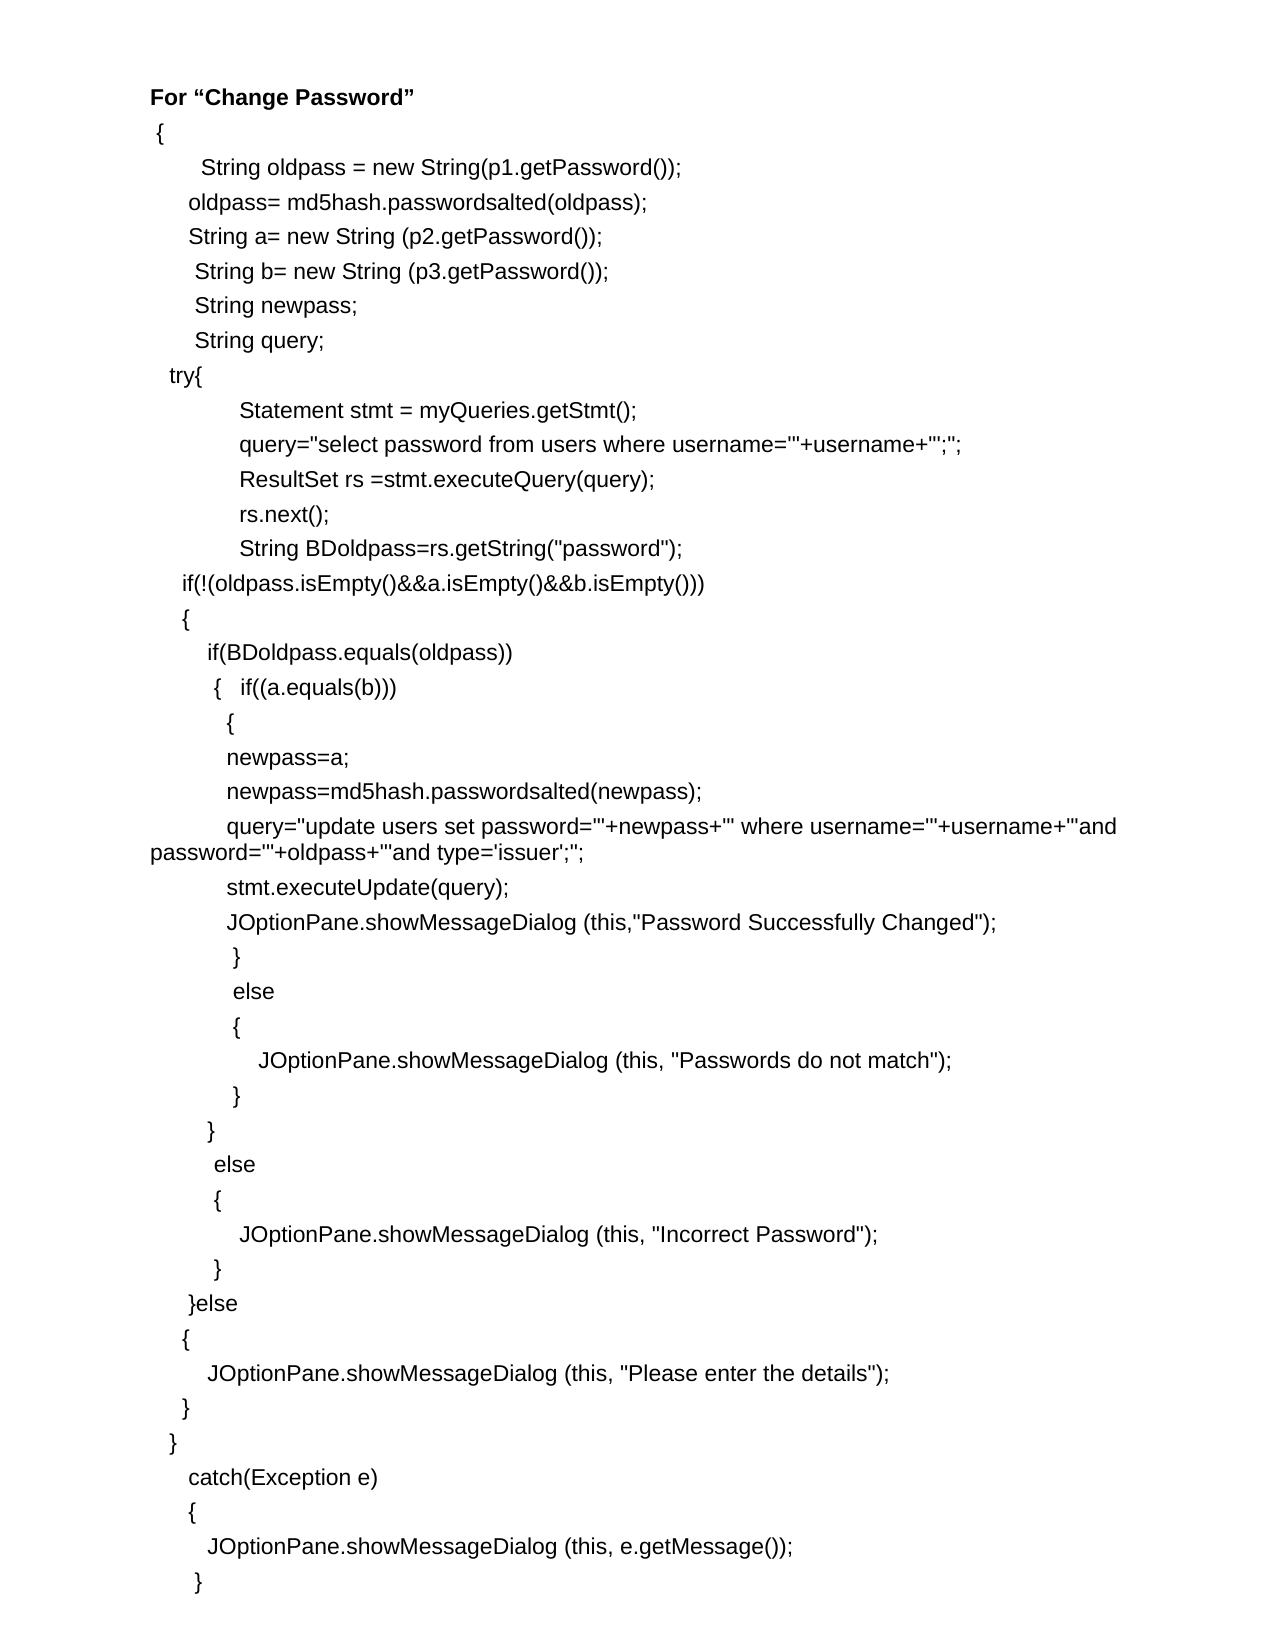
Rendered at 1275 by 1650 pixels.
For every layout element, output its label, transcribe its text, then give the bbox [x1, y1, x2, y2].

text JOptionPane.showMessageDialog (this,"Password Successfully Changed"); [150, 908, 1125, 935]
text String oldpass = new String(p1.getPassword()); [150, 154, 1125, 180]
text if(BDoldpass.equals(oldpass)) [150, 639, 1125, 666]
text { [150, 1498, 1125, 1524]
text catch(Exception e) [150, 1463, 1125, 1490]
text String newpass; [150, 292, 1125, 319]
text { [150, 1013, 1125, 1039]
text { if((a.equals(b))) [150, 674, 1125, 700]
text String BDoldpass=rs.getString("password"); [150, 535, 1125, 562]
text oldpass= md5hash.passwordsalted(oldpass); [150, 188, 1125, 215]
text { [150, 1186, 1125, 1212]
text } [150, 943, 1125, 969]
text } [150, 1429, 1125, 1455]
text { [150, 1325, 1125, 1351]
text For “Change Password” [150, 84, 1125, 111]
text JOptionPane.showMessageDialog (this, "Please enter the details"); [150, 1359, 1125, 1386]
text JOptionPane.showMessageDialog (this, e.getMessage()); [150, 1533, 1125, 1559]
text query="update users set password='"+newpass+"' where username='"+username+"'and password='"+oldpass+"'and type='issuer';"; [150, 813, 1125, 866]
text JOptionPane.showMessageDialog (this, "Passwords do not match"); [150, 1047, 1125, 1074]
text } [150, 1568, 1125, 1594]
text JOptionPane.showMessageDialog (this, "Incorrect Password"); [150, 1221, 1125, 1247]
text { [150, 709, 1125, 735]
text else [150, 1151, 1125, 1178]
text String query; [150, 327, 1125, 353]
text query="select password from users where username='"+username+"';"; [150, 431, 1125, 458]
text String a= new String (p2.getPassword()); [150, 223, 1125, 249]
text Statement stmt = myQueries.getStmt(); [150, 397, 1125, 423]
text else [150, 978, 1125, 1004]
text stmt.executeUpdate(query); [150, 874, 1125, 900]
text { [150, 119, 1125, 145]
text } [150, 1394, 1125, 1421]
text } [150, 1082, 1125, 1108]
text try{ [150, 362, 1125, 388]
text newpass=md5hash.passwordsalted(newpass); [150, 778, 1125, 804]
text }else [150, 1290, 1125, 1316]
text rs.next(); [150, 501, 1125, 527]
text ResultSet rs =stmt.executeQuery(query); [150, 466, 1125, 492]
text if(!(oldpass.isEmpty()&&a.isEmpty()&&b.isEmpty())) [150, 570, 1125, 596]
text { [150, 605, 1125, 631]
text } [150, 1117, 1125, 1143]
text } [150, 1255, 1125, 1282]
text newpass=a; [150, 743, 1125, 770]
text String b= new String (p3.getPassword()); [150, 258, 1125, 284]
